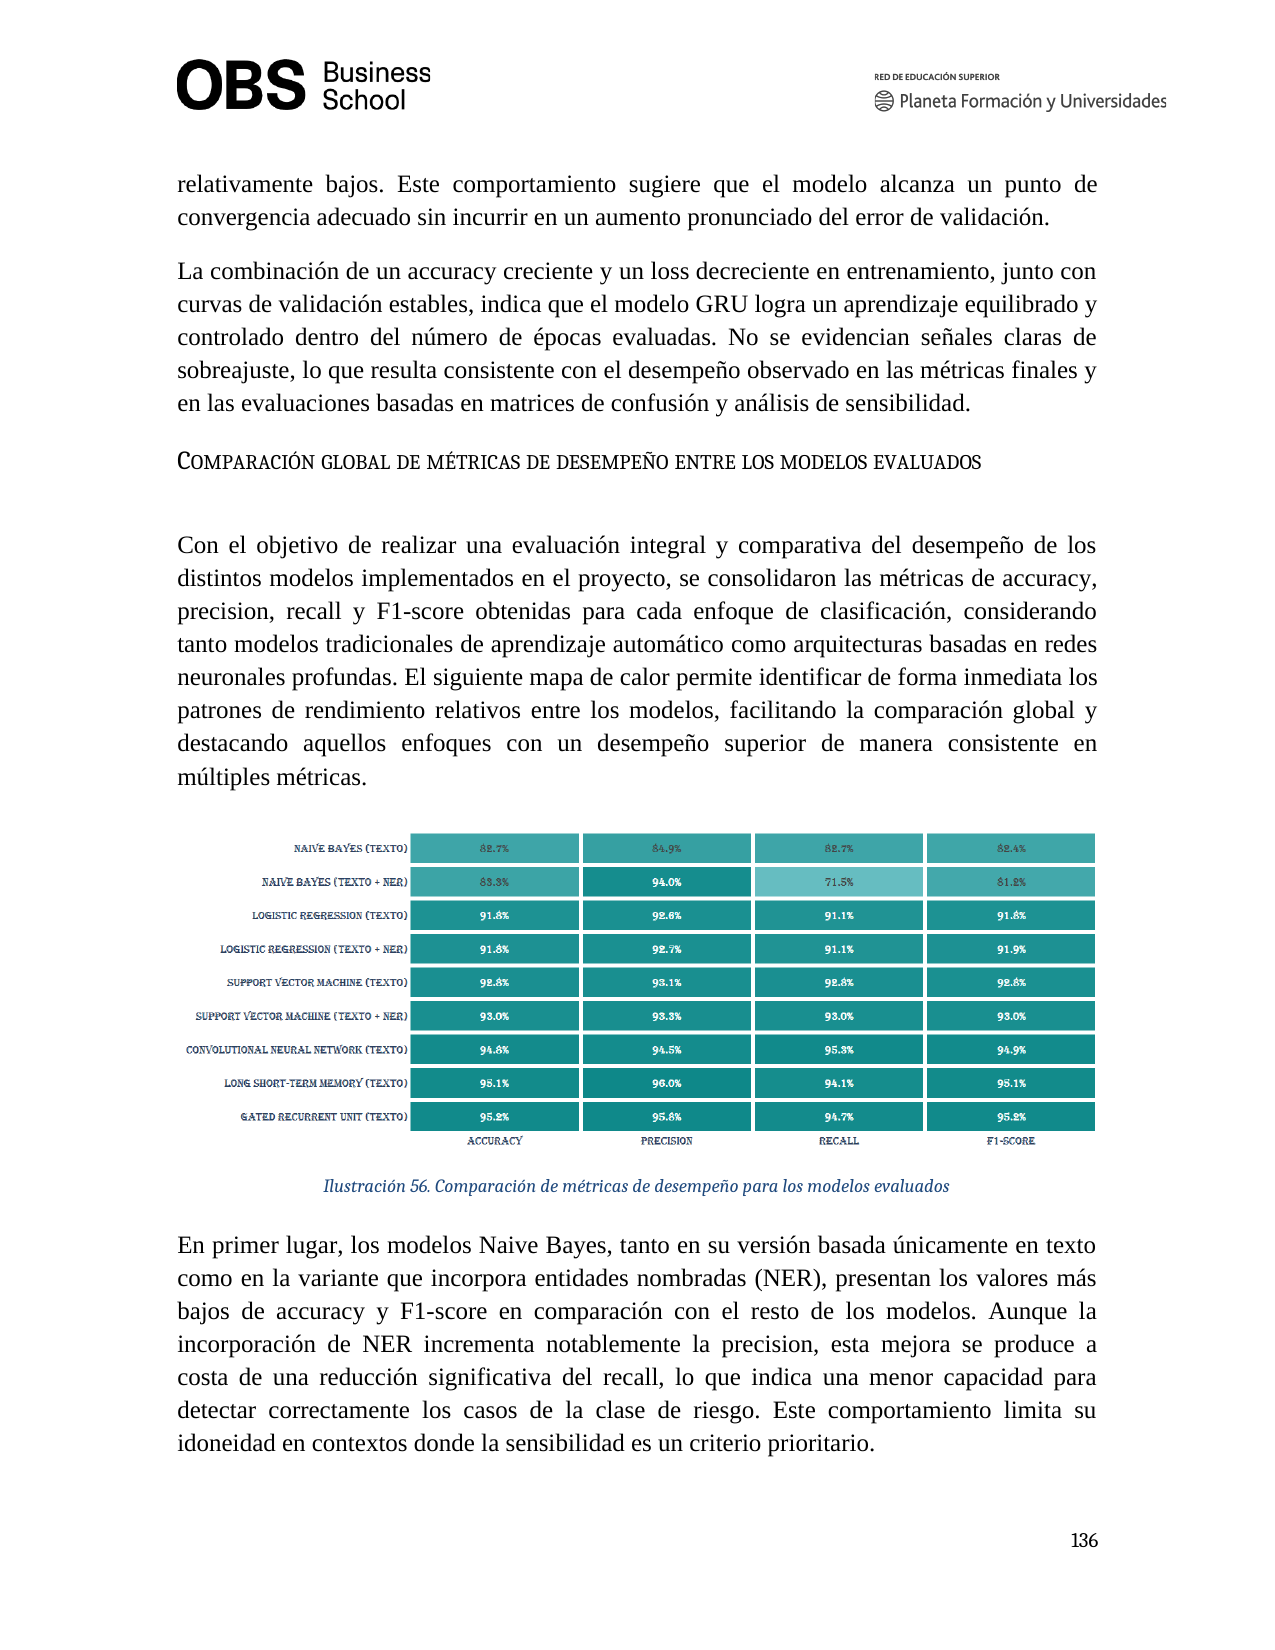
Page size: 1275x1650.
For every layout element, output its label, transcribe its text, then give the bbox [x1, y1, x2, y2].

picture [177, 827, 1098, 1151]
text Con el objetivo de realizar una evaluación integral y comparativa del desempeño de los distintos modelos implementados en el proyecto, se consolidaron las métricas de accuracy, precision, recall y F1-score obtenidas para cada enfoque de clasificación, considerando tanto modelos tradicionales de aprendizaje automático como arquitecturas basadas en redes neuronales profundas. El siguiente mapa de calor permite identificar de forma inmediata los patrones de rendimiento relativos entre los modelos, facilitando la comparación global y destacando aquellos enfoques con un desempeño superior de manera consistente en múltiples métricas. [177, 530, 1098, 790]
picture [177, 59, 431, 110]
text En primer lugar, los modelos Naive Bayes, tanto en su versión basada únicamente en texto como en la variante que incorpora entidades nombradas (NER), presentan los valores más bajos de accuracy y F1-score en comparación con el resto de los modelos. Aunque la incorporación de NER incrementa notablemente la precision, esta mejora se produce a costa de una reducción significativa del recall, lo que indica una menor capacidad para detectar correctamente los casos de la clase de riesgo. Este comportamiento limita su idoneidad en contextos donde la sensibilidad es un criterio prioritario. [177, 1230, 1098, 1457]
picture [874, 72, 1167, 112]
text La combinación de un accuracy creciente y un loss decreciente en entrenamiento, junto con curvas de validación estables, indica que el modelo GRU logra un aprendizaje equilibrado y controlado dentro del número de épocas evaluadas. No se evidencian señales claras de sobreajuste, lo que resulta consistente con el desempeño observado en las métricas finales y en las evaluaciones basadas en matrices de confusión y análisis de sensibilidad. [177, 256, 1098, 417]
text Ilustración 56. Comparación de métricas de desempeño para los modelos evaluados [177, 1175, 1098, 1197]
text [177, 169, 1098, 231]
subtitle Comparación global de métricas de desempeño entre los modelos evaluados [177, 446, 1098, 476]
